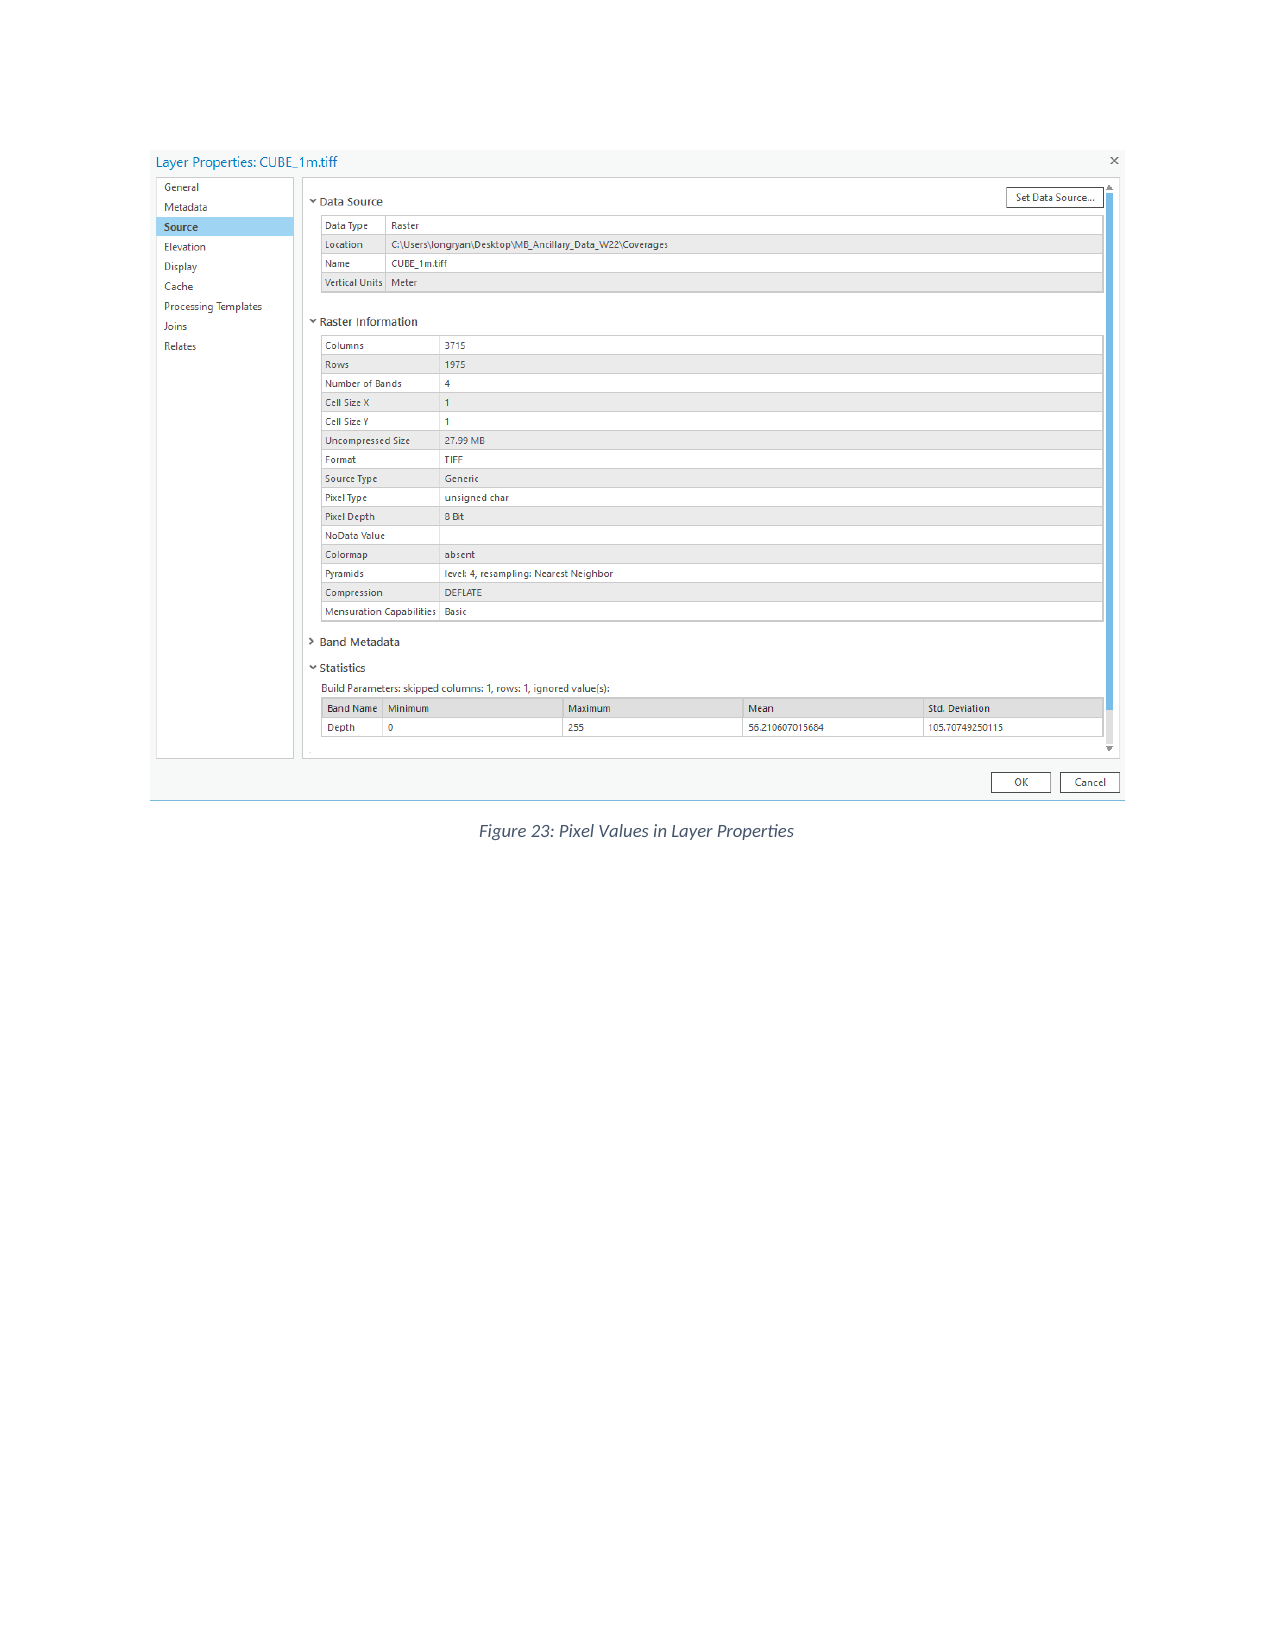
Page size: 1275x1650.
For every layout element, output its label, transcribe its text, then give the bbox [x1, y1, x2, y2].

picture [150, 150, 1125, 801]
